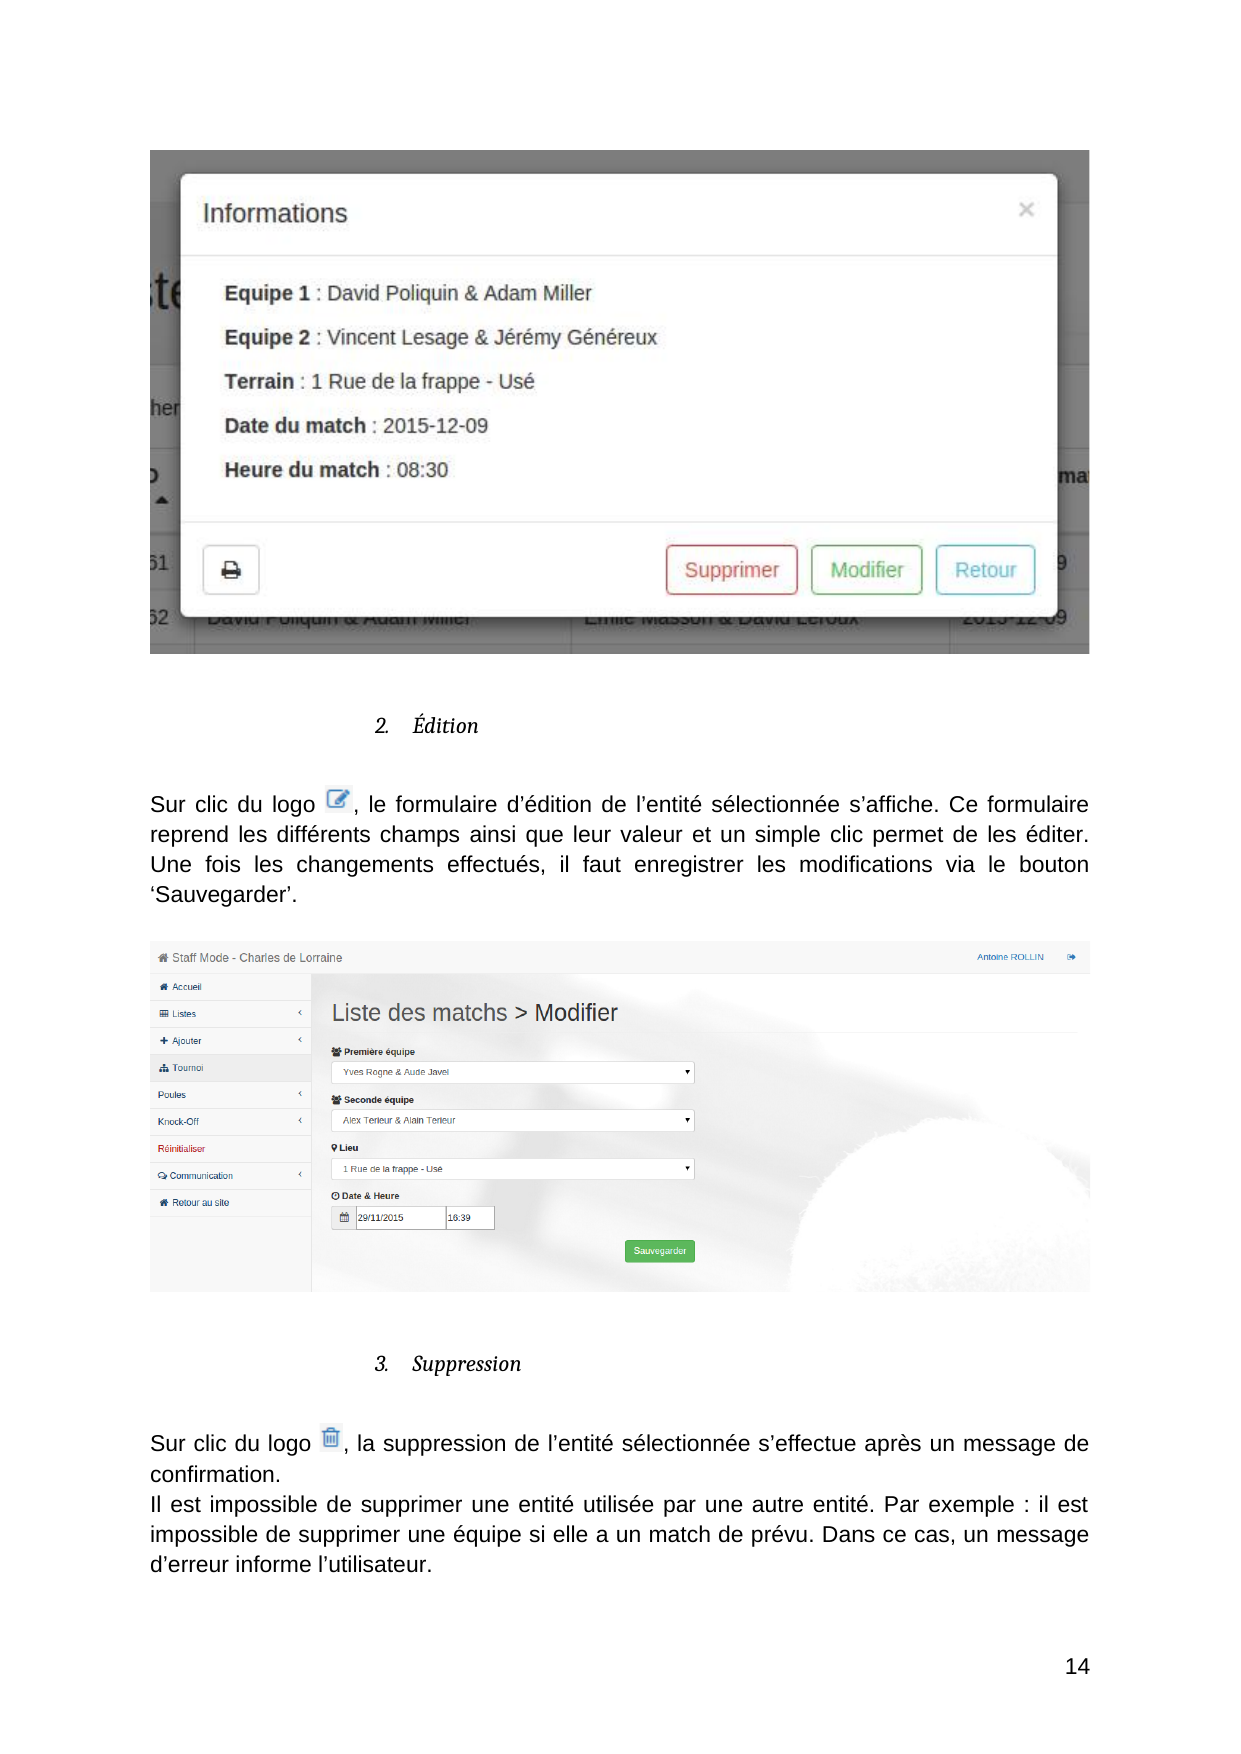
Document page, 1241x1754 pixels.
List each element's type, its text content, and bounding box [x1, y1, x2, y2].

text Il est impossible de supprimer une entité utilisée par une autre entité. Par exemple : il est impossible de supprimer une équipe si elle a un match de prévu. Dans ce cas, un message d’erreur informe l’utilisateur. [150, 1491, 1090, 1578]
subtitle Édition [375, 713, 1090, 739]
picture [150, 150, 1090, 654]
subtitle Suppression [375, 1351, 1090, 1377]
text Sur clic du logo , la suppression de l’entité sélectionnée s’effectue après un message de confirmation. [150, 1424, 1090, 1487]
picture [324, 785, 353, 813]
text Sur clic du logo , le formulaire d’édition de l’entité sélectionnée s’affiche. Ce formulaire reprend les différents champs ainsi que leur valeur et un simple clic permet de les éditer. Une fois les changements effectués, il faut enregistrer les modifications via le bouton ‘Sauvegarder’. [150, 786, 1090, 908]
picture [319, 1423, 343, 1452]
picture [150, 941, 1091, 1292]
